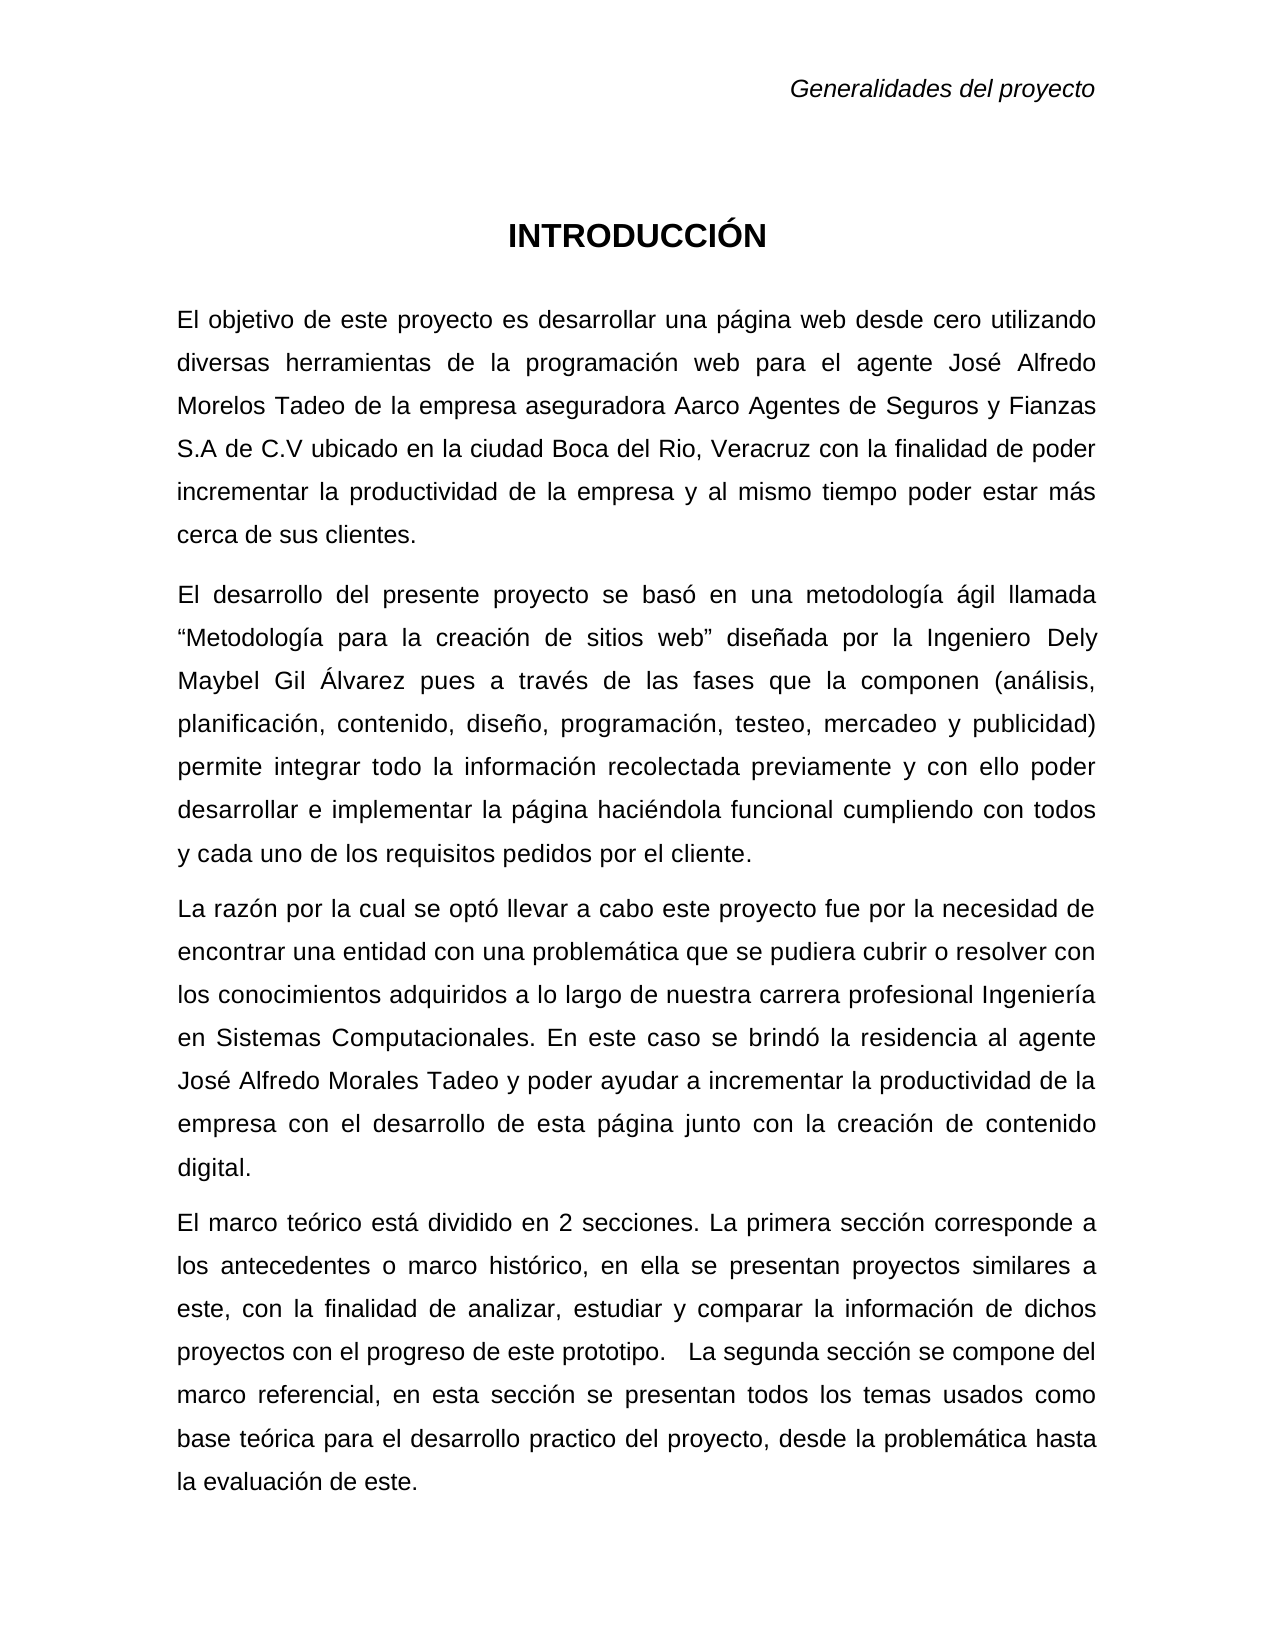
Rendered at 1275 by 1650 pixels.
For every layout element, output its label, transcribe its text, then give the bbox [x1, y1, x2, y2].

text La razón por la cual se optó llevar a cabo este proyecto fue por la necesidad de encontrar una entidad con una problemática que se pudiera cubrir o resolver con los conocimientos adquiridos a lo largo de nuestra carrera profesional Ingeniería en Sistemas Computacionales. En este caso se brindó la residencia al agente José Alfredo Morales Tadeo y poder ayudar a incrementar la productividad de la empresa con el desarrollo de esta página junto con la creación de contenido digital. [177, 894, 1098, 1181]
text El desarrollo del presente proyecto se basó en una metodología ágil llamada “Metodología para la creación de sitios web” diseñada por la Ingeniero Dely Maybel Gil Álvarez pues a través de las fases que la componen (análisis, planificación, contenido, diseño, programación, testeo, mercadeo y publicidad) permite integrar todo la información recolectada previamente y con ello poder desarrollar e implementar la página haciéndola funcional cumpliendo con todos y cada uno de los requisitos pedidos por el cliente. [177, 580, 1098, 867]
subtitle INTRODUCCIÓN [177, 216, 1098, 254]
text El marco teórico está dividido en 2 secciones. La primera sección corresponde a los antecedentes o marco histórico, en ella se presentan proyectos similares a este, con la finalidad de analizar, estudiar y comparar la información de dichos proyectos con el progreso de este prototipo. La segunda sección se compone del marco referencial, en esta sección se presentan todos los temas usados como base teórica para el desarrollo practico del proyecto, desde la problemática hasta la evaluación de este. [177, 1208, 1098, 1495]
text El objetivo de este proyecto es desarrollar una página web desde cero utilizando diversas herramientas de la programación web para el agente José Alfredo Morelos Tadeo de la empresa aseguradora Aarco Agentes de Seguros y Fianzas S.A de C.V ubicado en la ciudad Boca del Rio, Veracruz con la finalidad de poder incrementar la productividad de la empresa y al mismo tiempo poder estar más cerca de sus clientes. [177, 305, 1098, 549]
